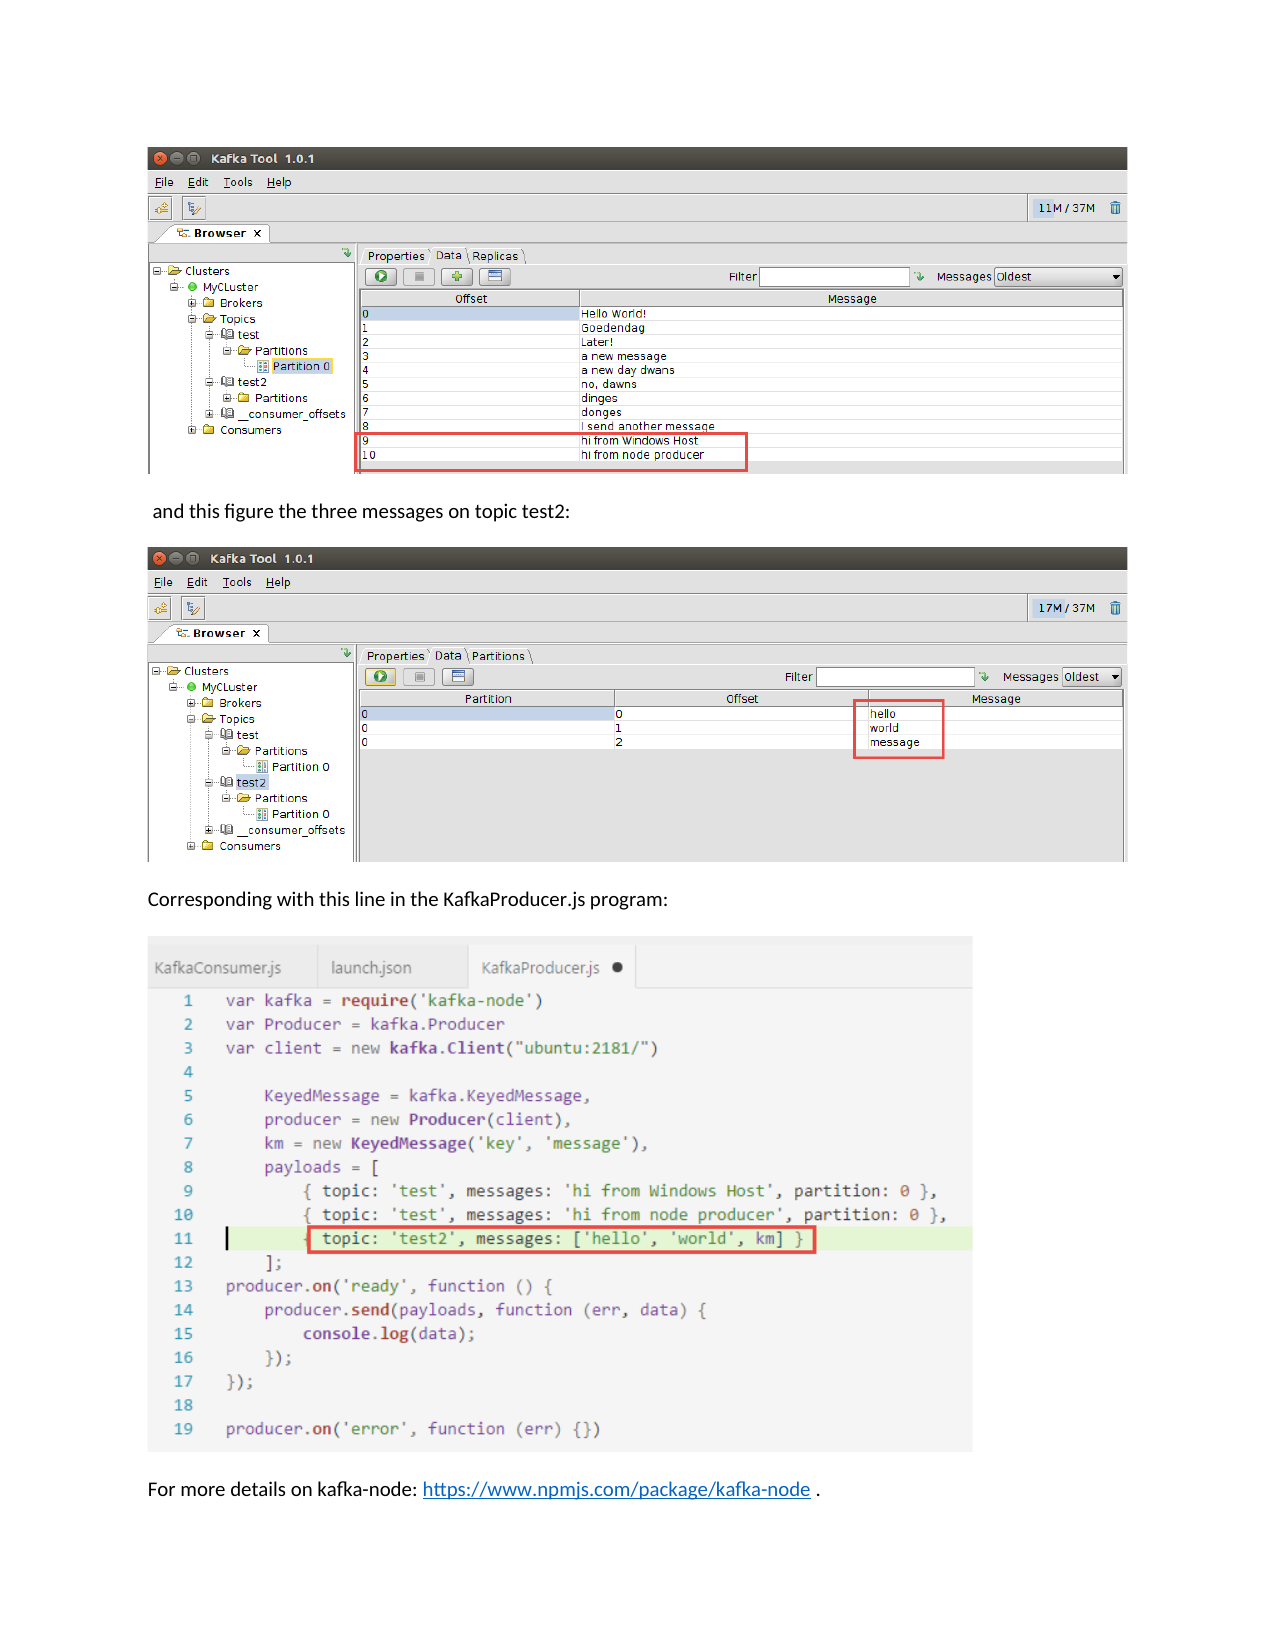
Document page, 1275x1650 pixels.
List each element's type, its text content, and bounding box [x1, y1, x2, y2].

picture [147, 147, 1128, 474]
picture [147, 547, 1128, 862]
picture [147, 936, 973, 1452]
text For more details on kafka-node: https://www.npmjs.com/package/kafka-node . [148, 1476, 1127, 1501]
text and this figure the three messages on topic test2: [148, 498, 1127, 523]
text Corresponding with this line in the KafkaProducer.js program: [148, 886, 1127, 912]
